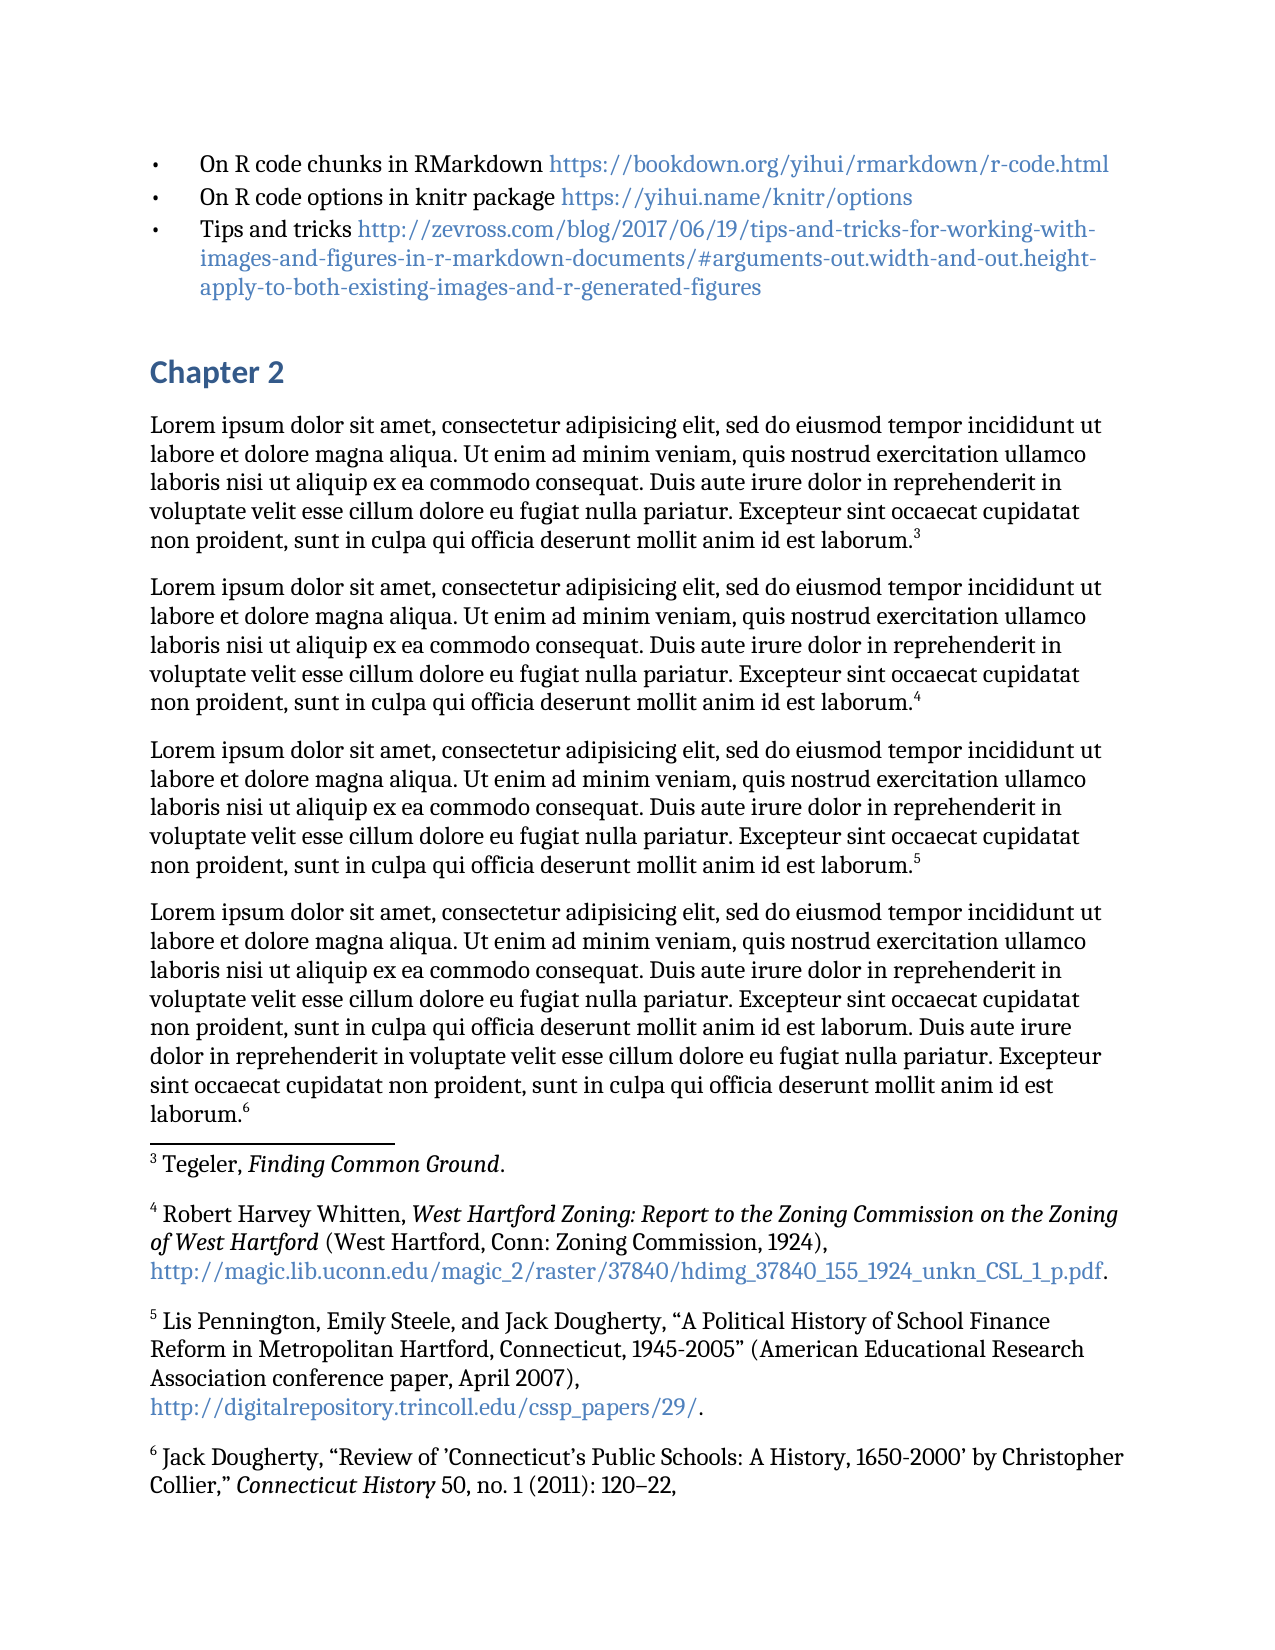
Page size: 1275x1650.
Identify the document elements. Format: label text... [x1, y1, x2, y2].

list On R code options in knitr package https://yihui.name/knitr/options [150, 182, 1125, 211]
text Lorem ipsum dolor sit amet, consectetur adipisicing elit, sed do eiusmod tempor incididunt ut labore et dolore magna aliqua. Ut enim ad minim veniam, quis nostrud exercitation ullamco laboris nisi ut aliquip ex ea commodo consequat. Duis aute irure dolor in reprehenderit in voluptate velit esse cillum dolore eu fugiat nulla pariatur. Excepteur sint occaecat cupidatat non proident, sunt in culpa qui officia deserunt mollit anim id est laborum. [150, 411, 1125, 554]
list Tips and tricks http://zevross.com/blog/2017/06/19/tips-and-tricks-for-working-with-images-and-figures-in-r-markdown-documents/#arguments-out.width-and-out.height-apply-to-both-existing-images-and-r-generated-figures [150, 215, 1125, 301]
list On R code chunks in RMarkdown https://bookdown.org/yihui/rmarkdown/r-code.html [150, 150, 1125, 179]
text Lorem ipsum dolor sit amet, consectetur adipisicing elit, sed do eiusmod tempor incididunt ut labore et dolore magna aliqua. Ut enim ad minim veniam, quis nostrud exercitation ullamco laboris nisi ut aliquip ex ea commodo consequat. Duis aute irure dolor in reprehenderit in voluptate velit esse cillum dolore eu fugiat nulla pariatur. Excepteur sint occaecat cupidatat non proident, sunt in culpa qui officia deserunt mollit anim id est laborum. [150, 736, 1125, 879]
text Lorem ipsum dolor sit amet, consectetur adipisicing elit, sed do eiusmod tempor incididunt ut labore et dolore magna aliqua. Ut enim ad minim veniam, quis nostrud exercitation ullamco laboris nisi ut aliquip ex ea commodo consequat. Duis aute irure dolor in reprehenderit in voluptate velit esse cillum dolore eu fugiat nulla pariatur. Excepteur sint occaecat cupidatat non proident, sunt in culpa qui officia deserunt mollit anim id est laborum. [150, 573, 1125, 717]
subtitle Chapter 2 [150, 351, 1125, 392]
text Lorem ipsum dolor sit amet, consectetur adipisicing elit, sed do eiusmod tempor incididunt ut labore et dolore magna aliqua. Ut enim ad minim veniam, quis nostrud exercitation ullamco laboris nisi ut aliquip ex ea commodo consequat. Duis aute irure dolor in reprehenderit in voluptate velit esse cillum dolore eu fugiat nulla pariatur. Excepteur sint occaecat cupidatat non proident, sunt in culpa qui officia deserunt mollit anim id est laborum. Duis aute irure dolor in reprehenderit in voluptate velit esse cillum dolore eu fugiat nulla pariatur. Excepteur sint occaecat cupidatat non proident, sunt in culpa qui officia deserunt mollit anim id est laborum. [150, 898, 1125, 1128]
